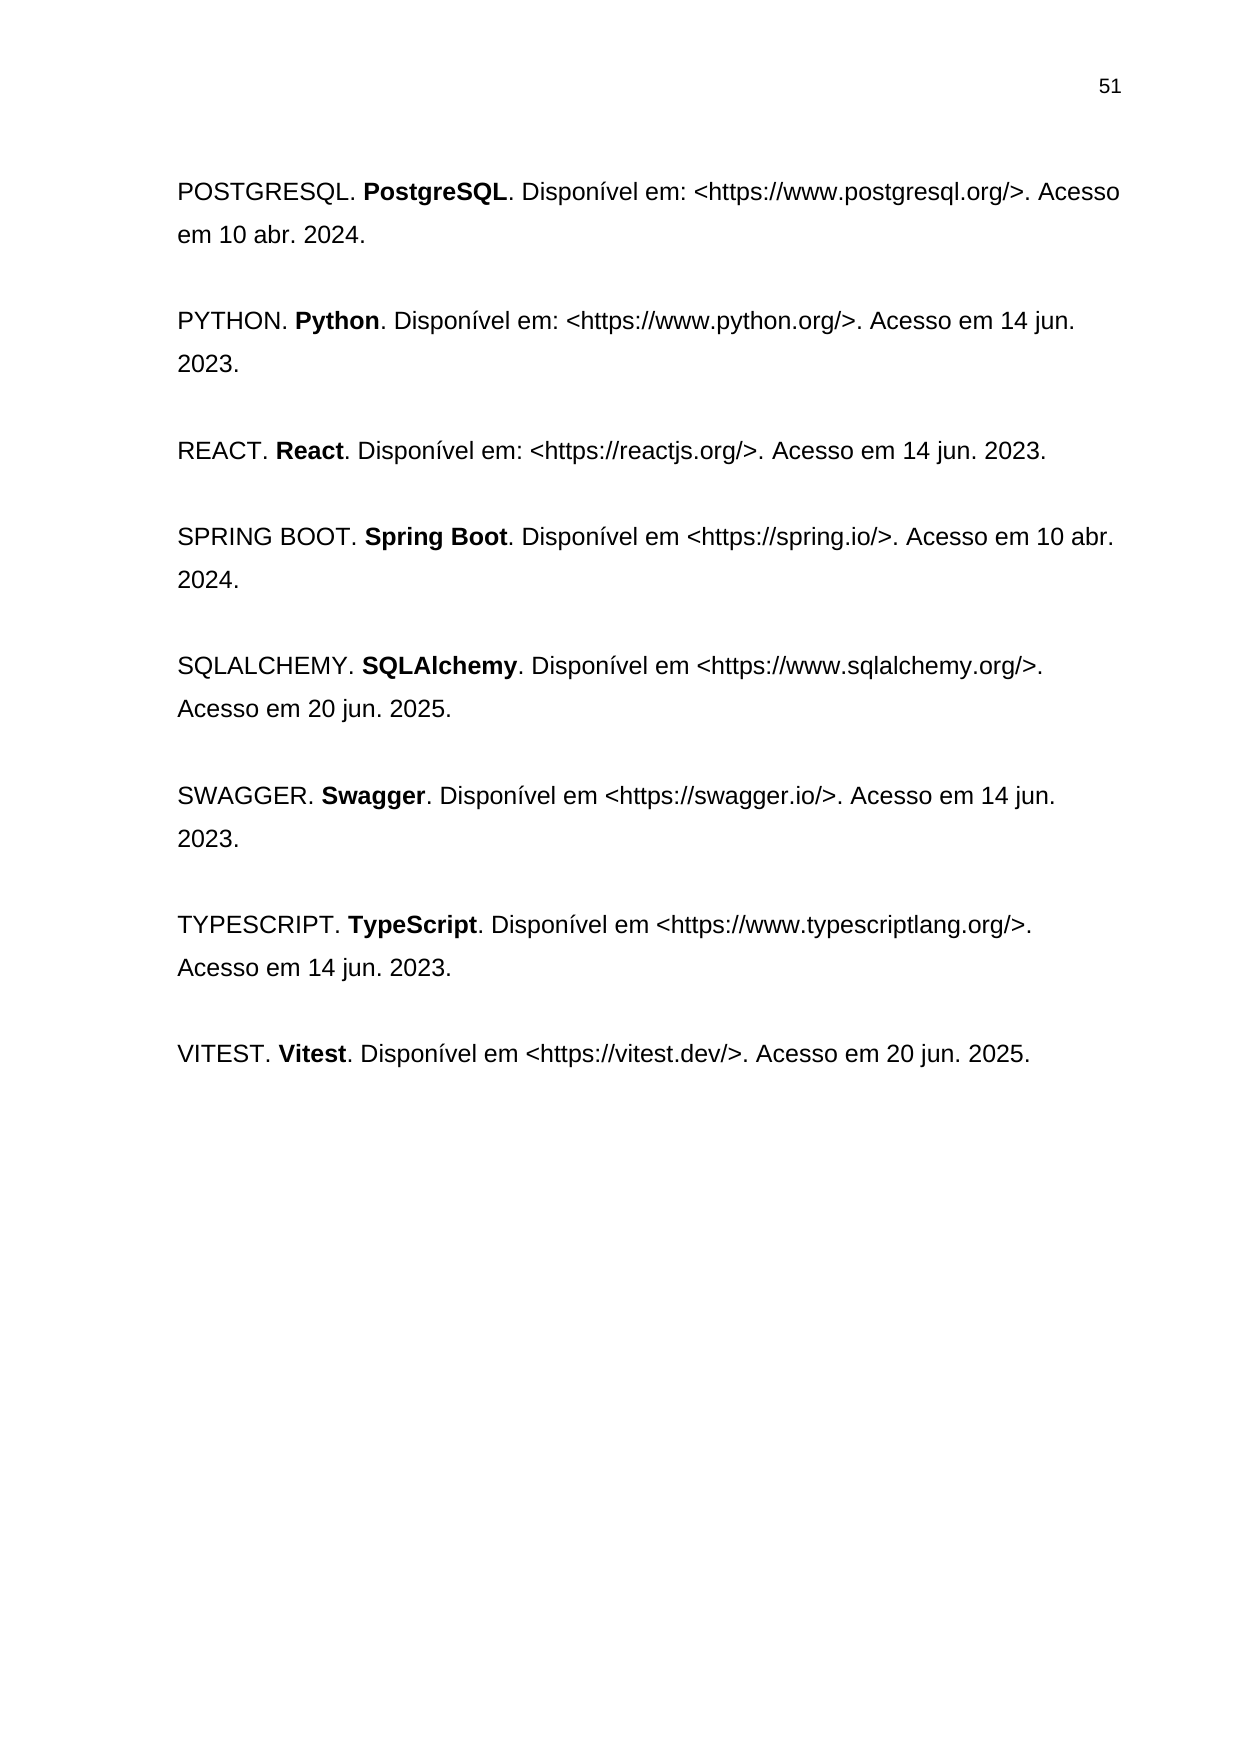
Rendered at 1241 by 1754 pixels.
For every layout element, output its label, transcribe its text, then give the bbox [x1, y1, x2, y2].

text TYPESCRIPT. TypeScript. Disponível em <https://www.typescriptlang.org/>. Acesso em 14 jun. 2023. [177, 910, 1122, 982]
text SQLALCHEMY. SQLAlchemy. Disponível em <https://www.sqlalchemy.org/>. Acesso em 20 jun. 2025. [177, 651, 1122, 723]
text SWAGGER. Swagger. Disponível em <https://swagger.io/>. Acesso em 14 jun. 2023. [177, 781, 1122, 853]
text SPRING BOOT. Spring Boot. Disponível em <https://spring.io/>. Acesso em 10 abr. 2024. [177, 522, 1122, 594]
text REACT. React. Disponível em: <https://reactjs.org/>. Acesso em 14 jun. 2023. [177, 436, 1122, 464]
text VITEST. Vitest. Disponível em <https://vitest.dev/>. Acesso em 20 jun. 2025. [177, 1039, 1122, 1068]
text POSTGRESQL. PostgreSQL. Disponível em: <https://www.postgresql.org/>. Acesso em 10 abr. 2024. [177, 177, 1122, 249]
text PYTHON. Python. Disponível em: <https://www.python.org/>. Acesso em 14 jun. 2023. [177, 306, 1122, 378]
